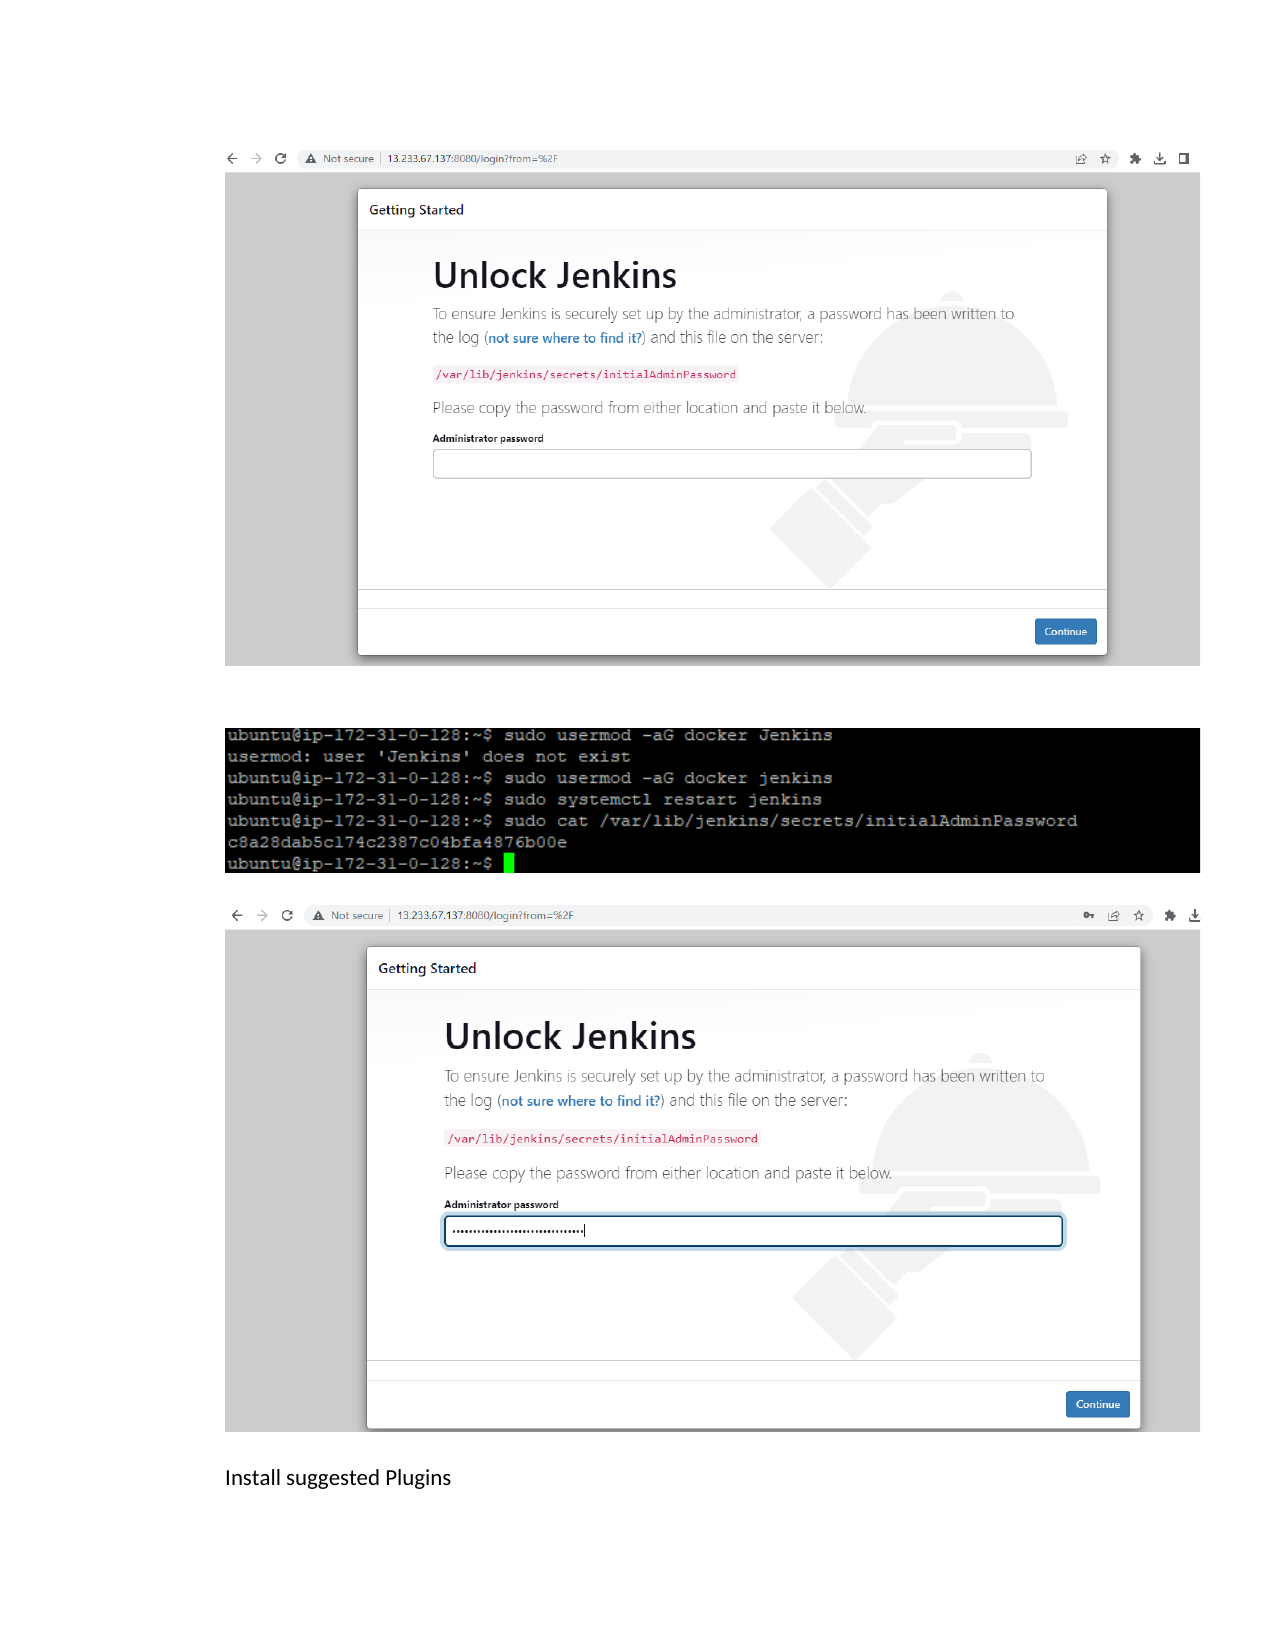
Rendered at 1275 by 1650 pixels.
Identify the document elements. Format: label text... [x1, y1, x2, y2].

list Install suggested Plugins [225, 1463, 1125, 1492]
picture [225, 905, 1200, 1432]
picture [225, 150, 1200, 666]
picture [225, 728, 1200, 873]
